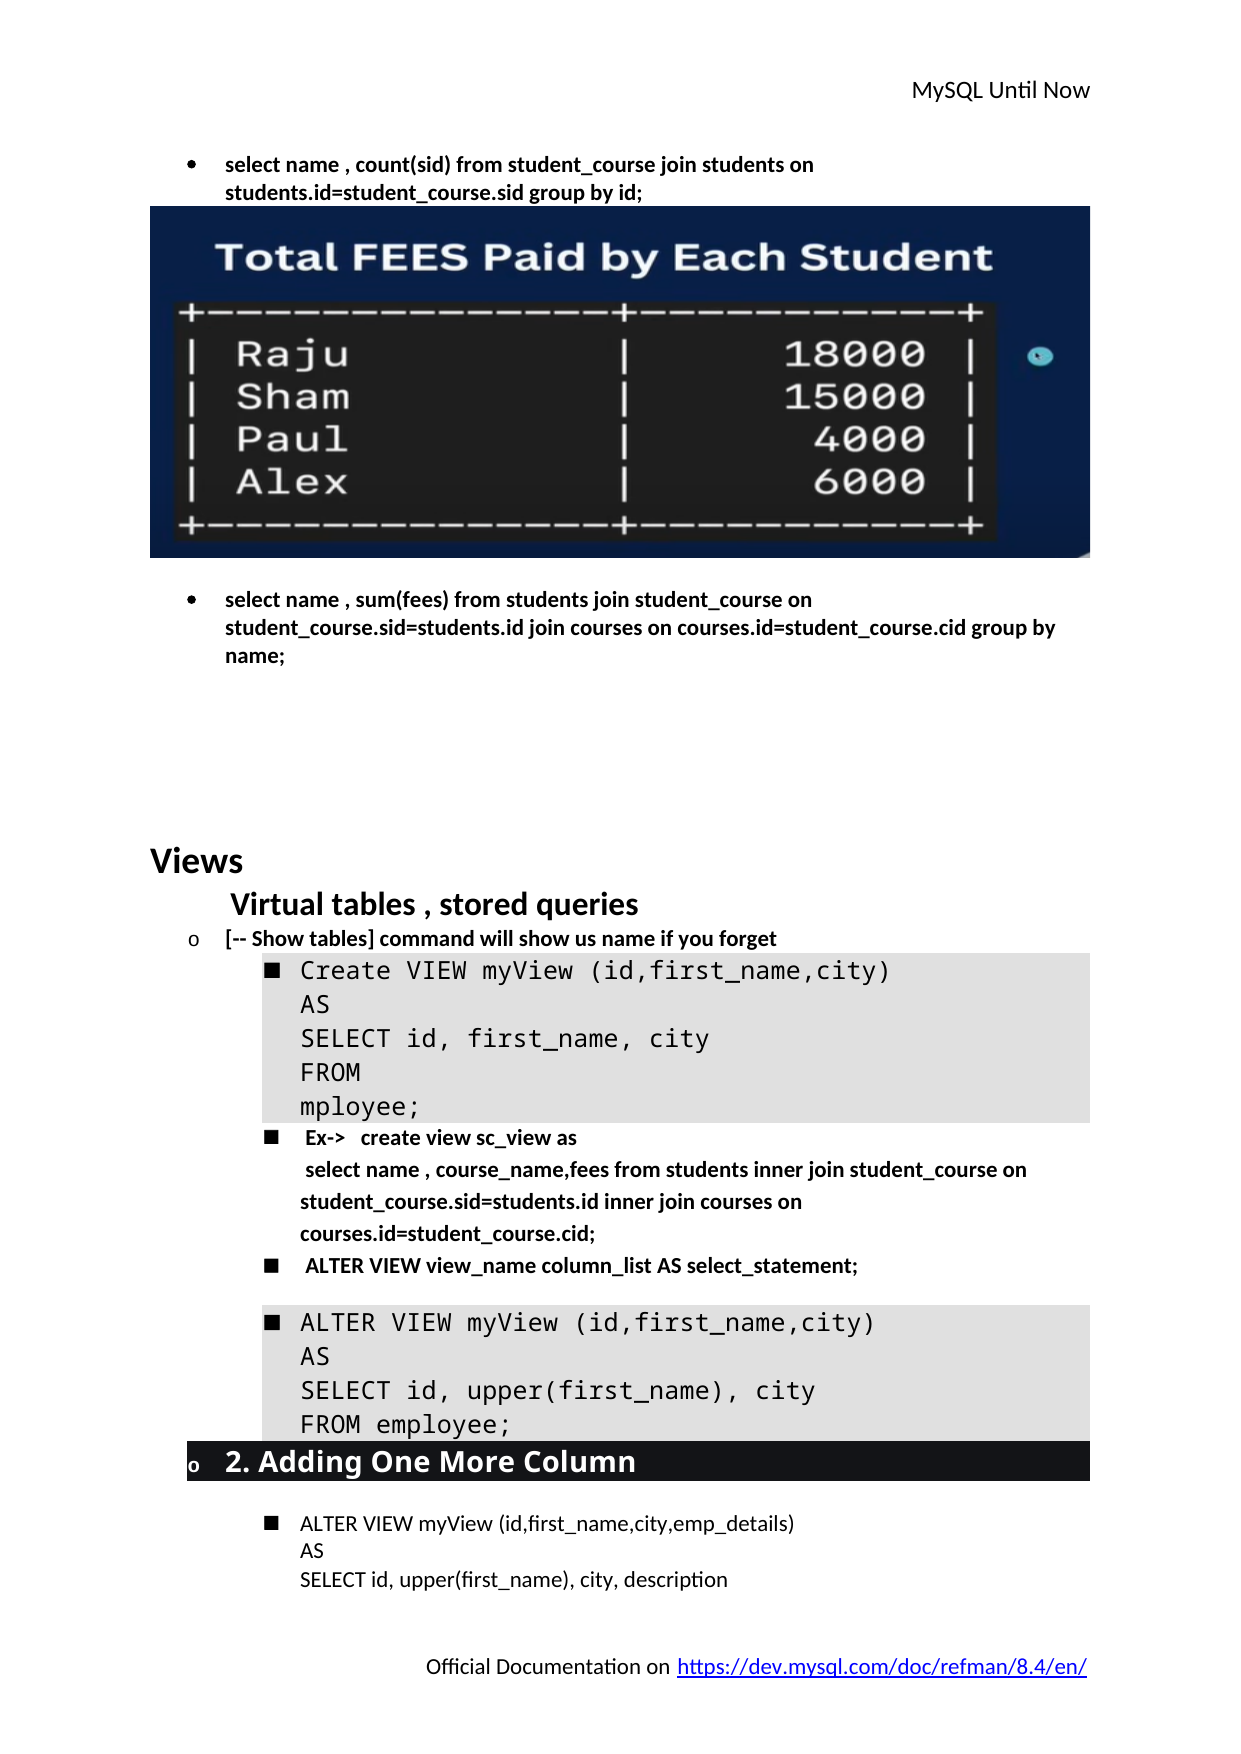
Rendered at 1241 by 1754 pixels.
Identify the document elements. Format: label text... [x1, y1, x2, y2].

list select name , course_name,fees from students inner join student_course on student_course.sid=students.id inner join courses on courses.id=student_course.cid; [300, 1155, 1090, 1247]
list [-- Show tables] command will show us name if you forget [187, 924, 1090, 953]
text Virtual tables , stored queries [150, 883, 1090, 924]
list ALTER VIEW view_name column_list AS select_statement; [262, 1252, 1090, 1280]
list Create VIEW myView (id,first_name,city) AS SELECT id, first_name, city FROM mployee; [262, 953, 1090, 1123]
list select name , sum(fees) from students join student_course on student_course.sid=students.id join courses on courses.id=student_course.cid group by name; [187, 585, 1090, 669]
picture [150, 206, 1091, 558]
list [262, 1509, 1090, 1593]
list Ex-> create view sc_view as [262, 1123, 1090, 1151]
list 2. Adding One More Column [187, 1441, 1090, 1481]
list select name , count(sid) from student_course join students on students.id=student_course.sid group by id; [187, 150, 1090, 206]
list ALTER VIEW myView (id,first_name,city) AS SELECT id, upper(first_name), city FROM employee; [262, 1305, 1090, 1441]
text Views [150, 837, 1090, 883]
